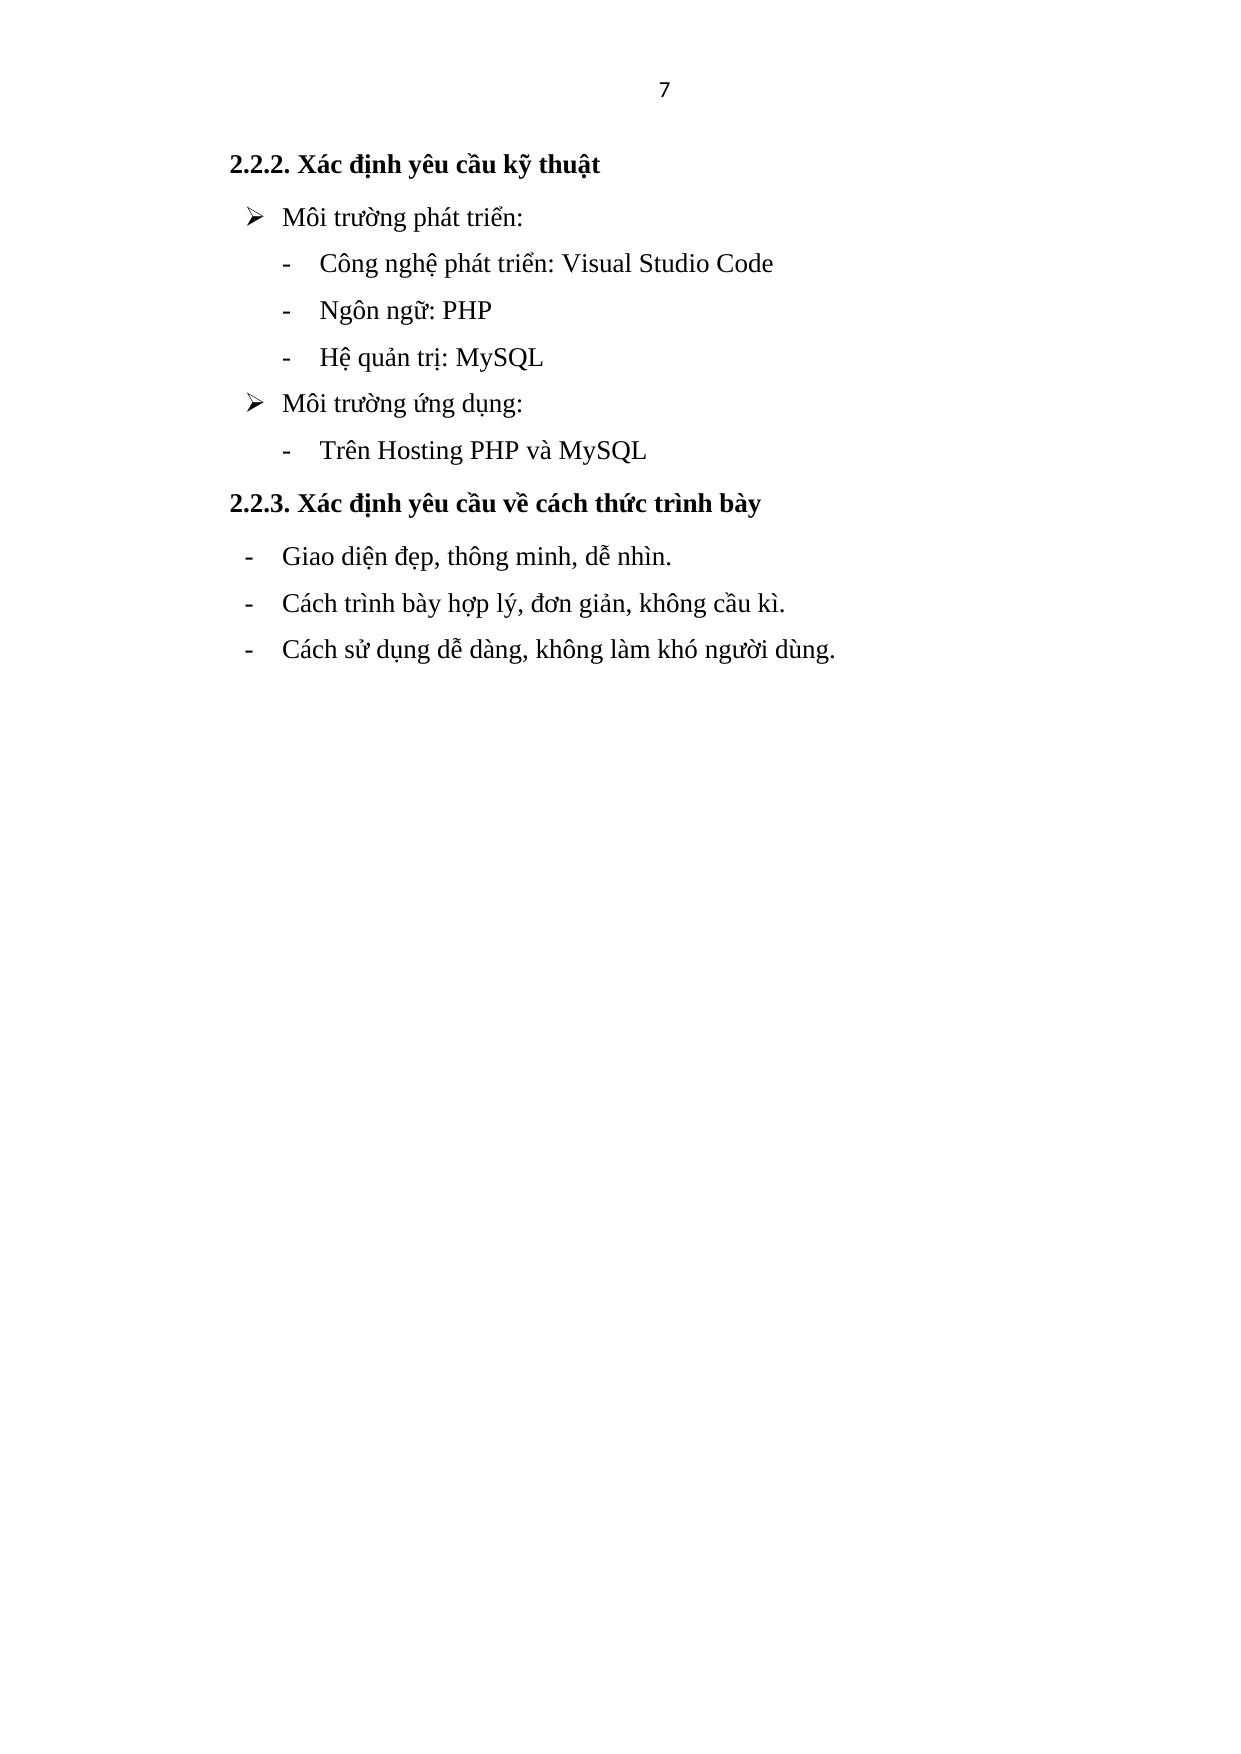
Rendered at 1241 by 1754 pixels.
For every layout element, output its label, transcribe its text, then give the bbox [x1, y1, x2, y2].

list Trên Hosting PHP và MySQL [282, 434, 1122, 466]
list Công nghệ phát triển: Visual Studio Code [282, 247, 1122, 279]
list Giao diện đẹp, thông minh, dễ nhìn. [244, 540, 1122, 571]
list Ngôn ngữ: PHP [282, 294, 1122, 325]
subtitle Xác định yêu cầu về cách thức trình bày [229, 487, 1122, 518]
list Cách sử dụng dễ dàng, không làm khó người dùng. [244, 633, 1122, 665]
list Cách trình bày hợp lý, đơn giản, không cầu kì. [244, 587, 1122, 618]
list Hệ quản trị: MySQL [282, 341, 1122, 372]
list Môi trường phát triển: [244, 201, 1122, 232]
list Môi trường ứng dụng: [244, 387, 1122, 419]
subtitle Xác định yêu cầu kỹ thuật [229, 148, 1122, 179]
